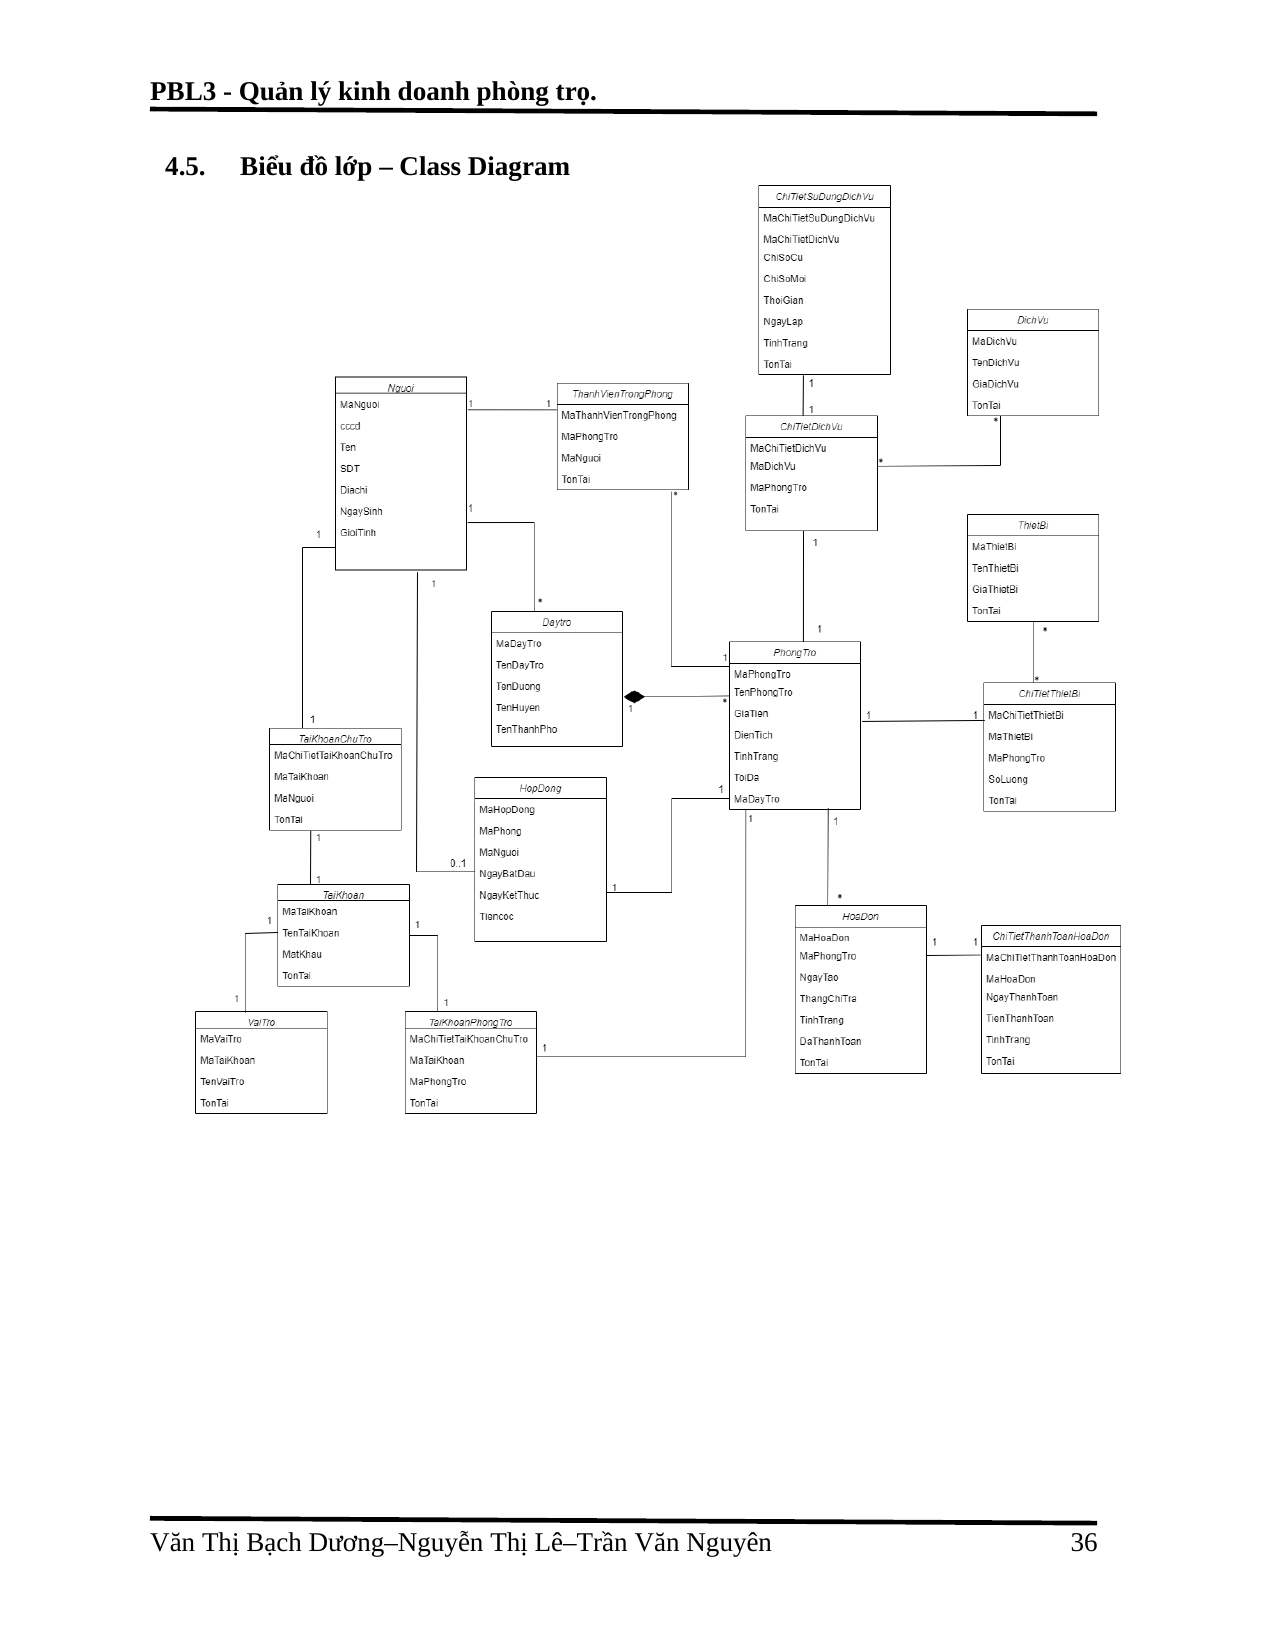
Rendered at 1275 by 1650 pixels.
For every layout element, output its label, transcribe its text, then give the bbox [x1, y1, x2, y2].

list Biểu đồ lớp – Class Diagram [165, 150, 1125, 181]
picture [195, 185, 1121, 1116]
